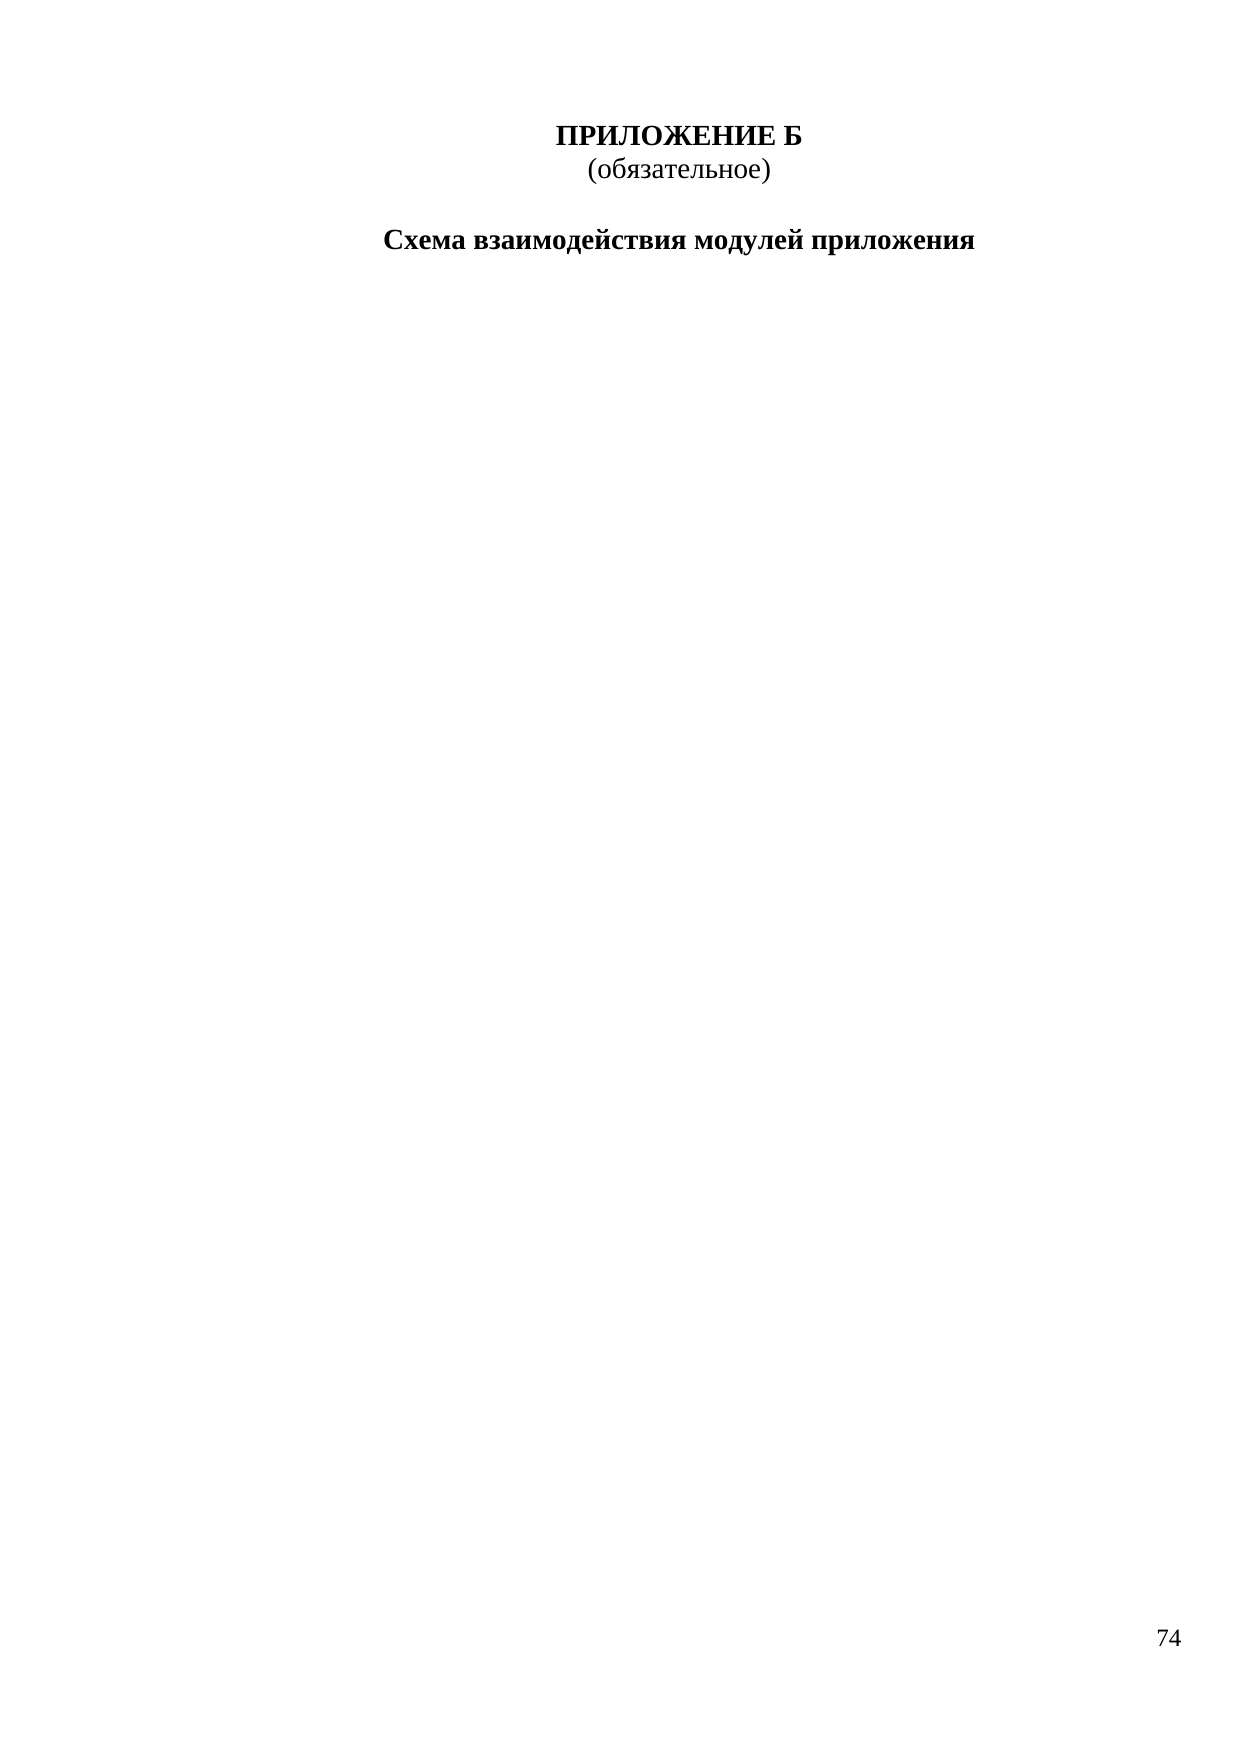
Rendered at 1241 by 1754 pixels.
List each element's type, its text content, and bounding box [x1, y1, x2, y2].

subtitle ПРИЛОЖЕНИЕ Б [177, 118, 1181, 152]
text Схема взаимодействия модулей приложения [177, 222, 1181, 256]
text (обязательное) [177, 152, 1181, 185]
